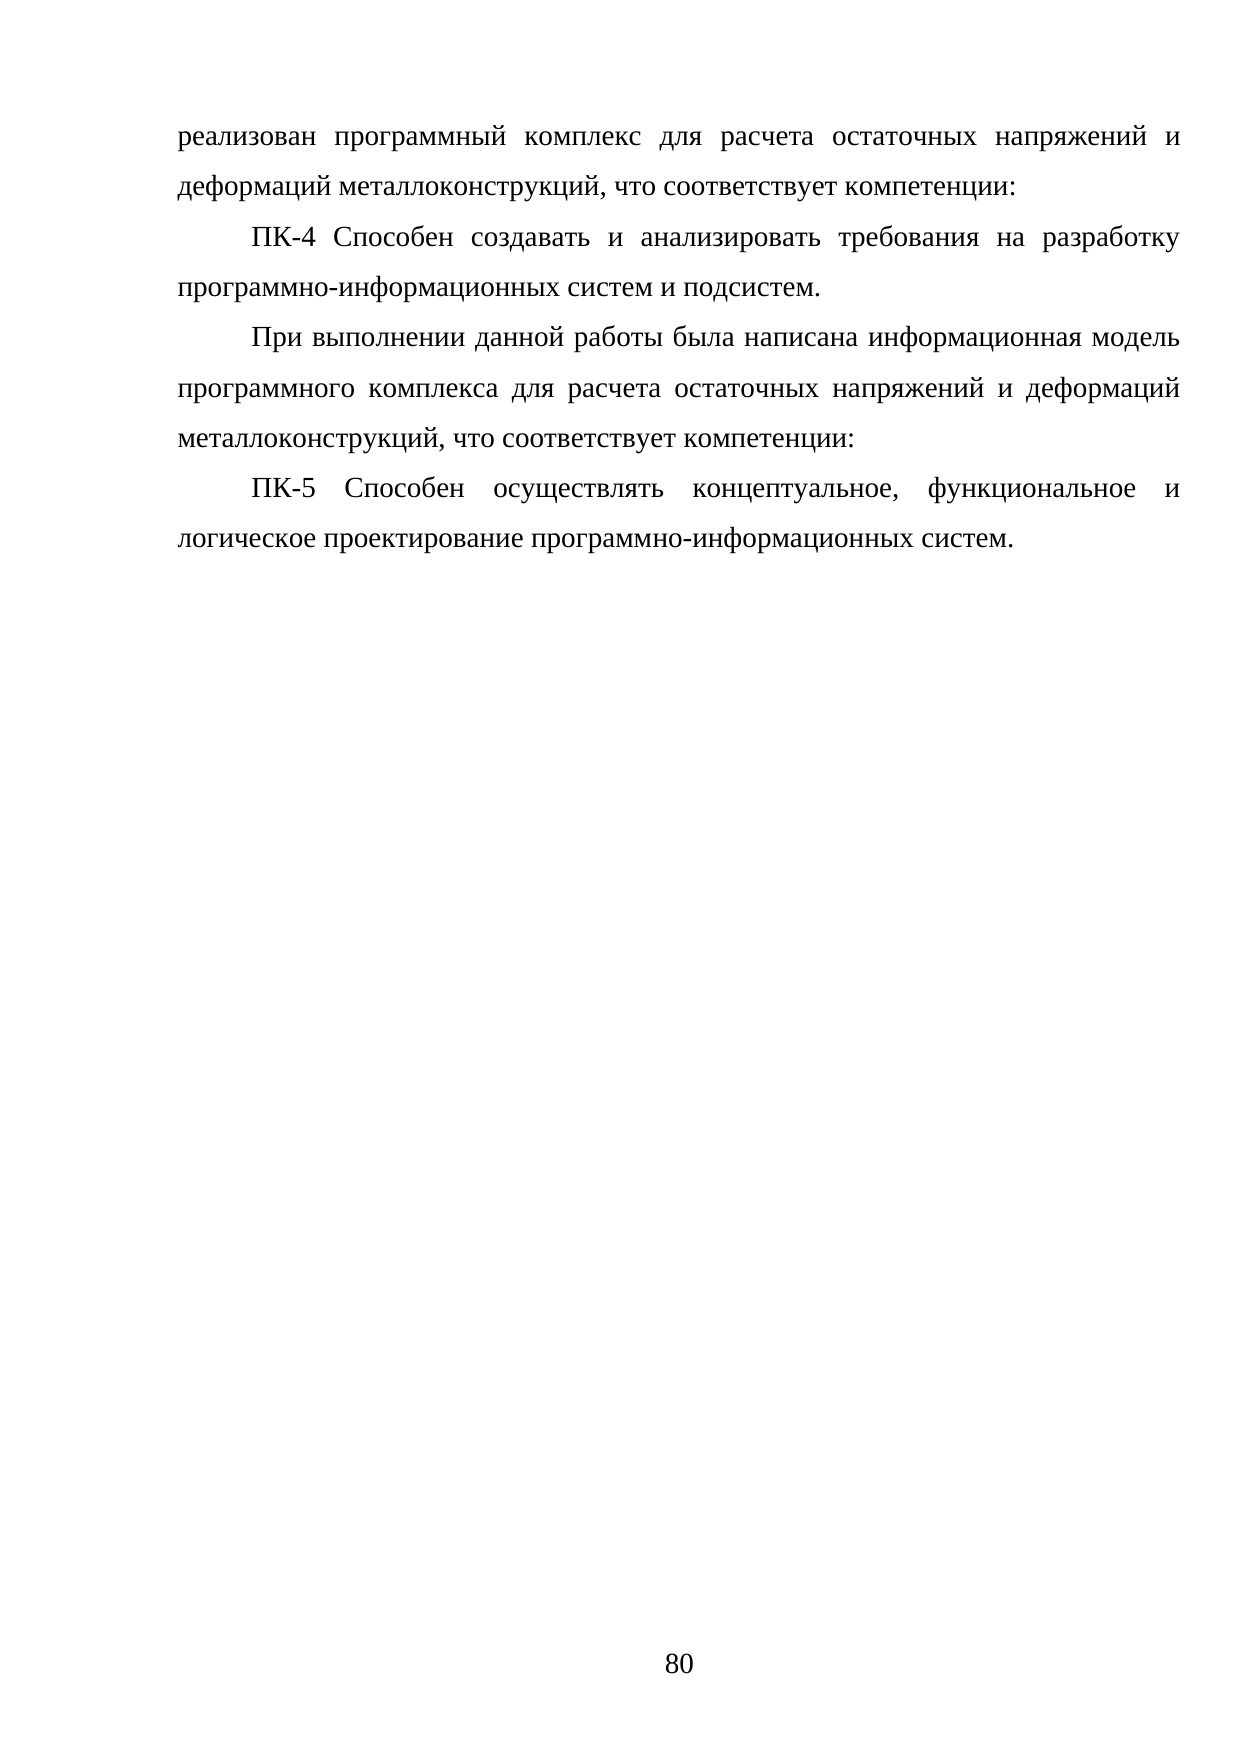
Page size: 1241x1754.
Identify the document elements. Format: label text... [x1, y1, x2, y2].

text При выполнении данной работы была написана информационная модель программного комплекса для расчета остаточных напряжений и деформаций металлоконструкций, что соответствует компетенции: [177, 319, 1181, 453]
text ПК-5 Способен осуществлять концептуальное, функциональное и логическое проектирование программно-информационных систем. [177, 470, 1181, 554]
text ПК-4 Способен создавать и анализировать требования на разработку программно-информационных систем и подсистем. [177, 219, 1181, 303]
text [177, 118, 1181, 202]
